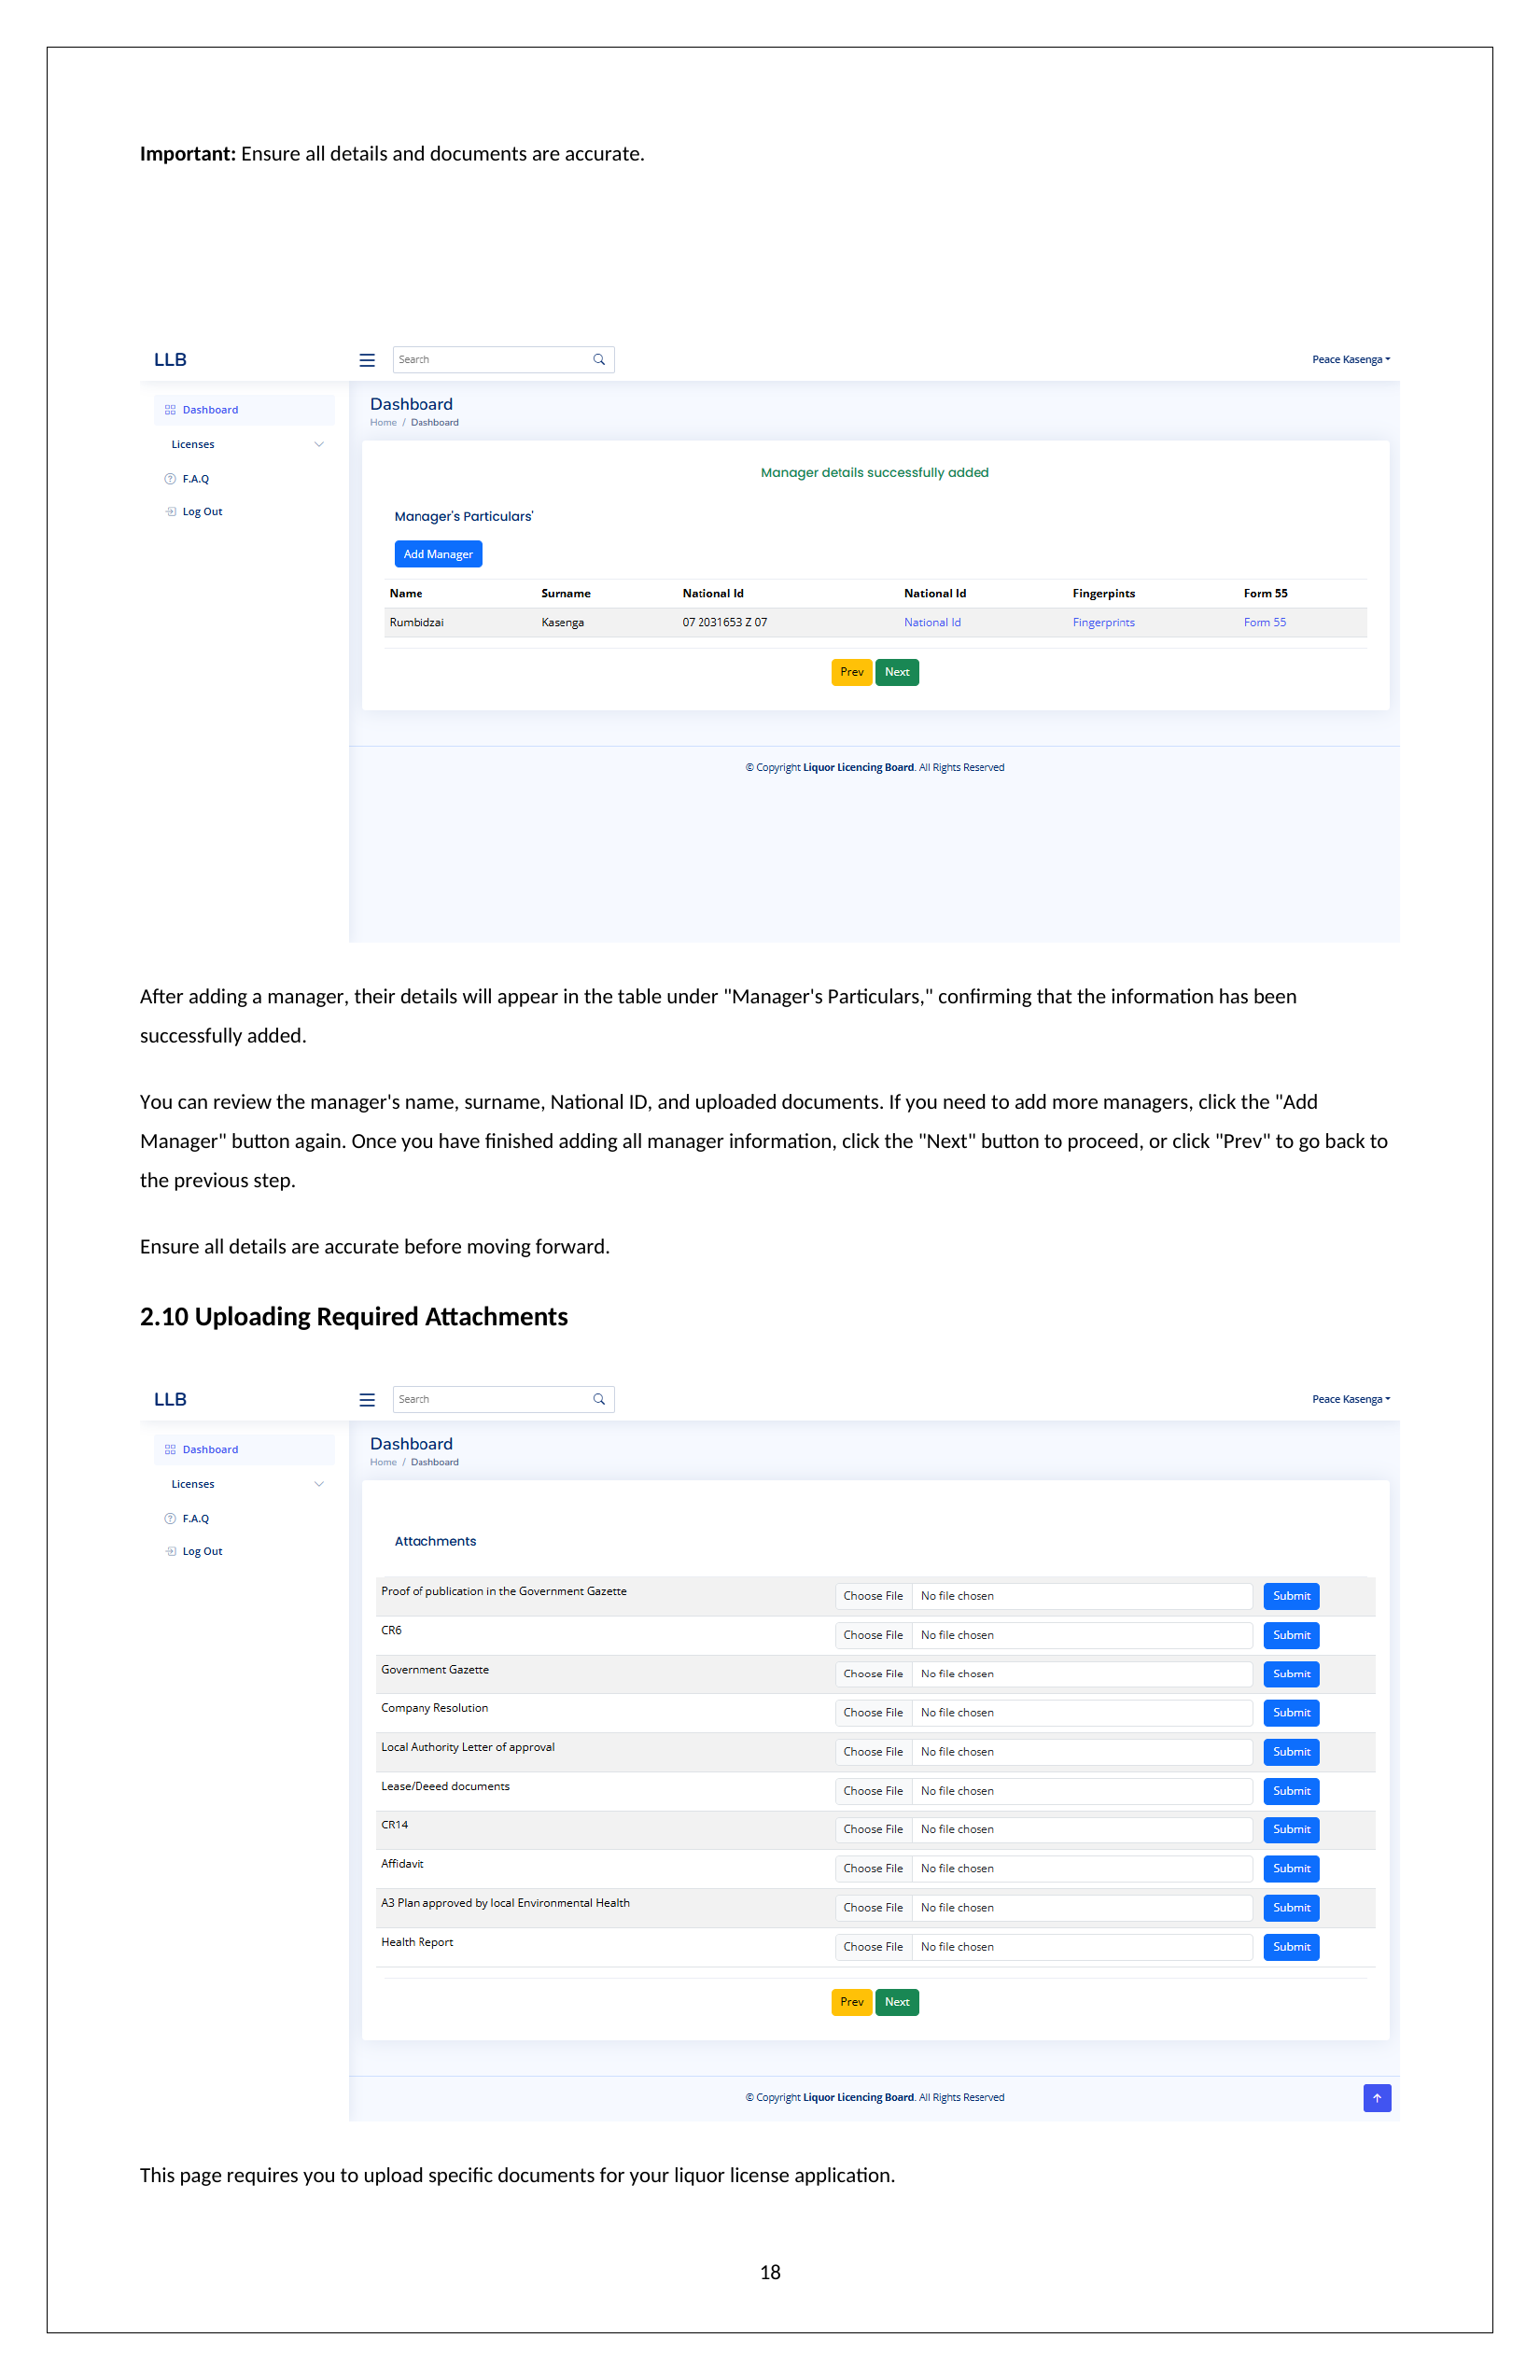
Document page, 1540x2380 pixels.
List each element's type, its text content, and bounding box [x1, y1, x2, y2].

text Important: Ensure all details and documents are accurate. [140, 140, 1400, 166]
text After adding a manager, their details will appear in the table under "Manager's Particulars," confirming that the information has been successfully added. [140, 983, 1400, 1048]
text Ensure all details are accurate before moving forward. [140, 1233, 1400, 1259]
picture [140, 1379, 1400, 2121]
text You can review the manager's name, surname, National ID, and uploaded documents. If you need to add more managers, click the "Add Manager" button again. Once you have finished adding all manager information, click the "Next" button to proceed, or click "Prev" to go back to the previous step. [140, 1088, 1400, 1193]
subtitle 2.10 Uploading Required Attachments [140, 1299, 1400, 1333]
picture [140, 339, 1400, 943]
text This page requires you to upload specific documents for your liquor license application. [140, 2162, 1400, 2188]
